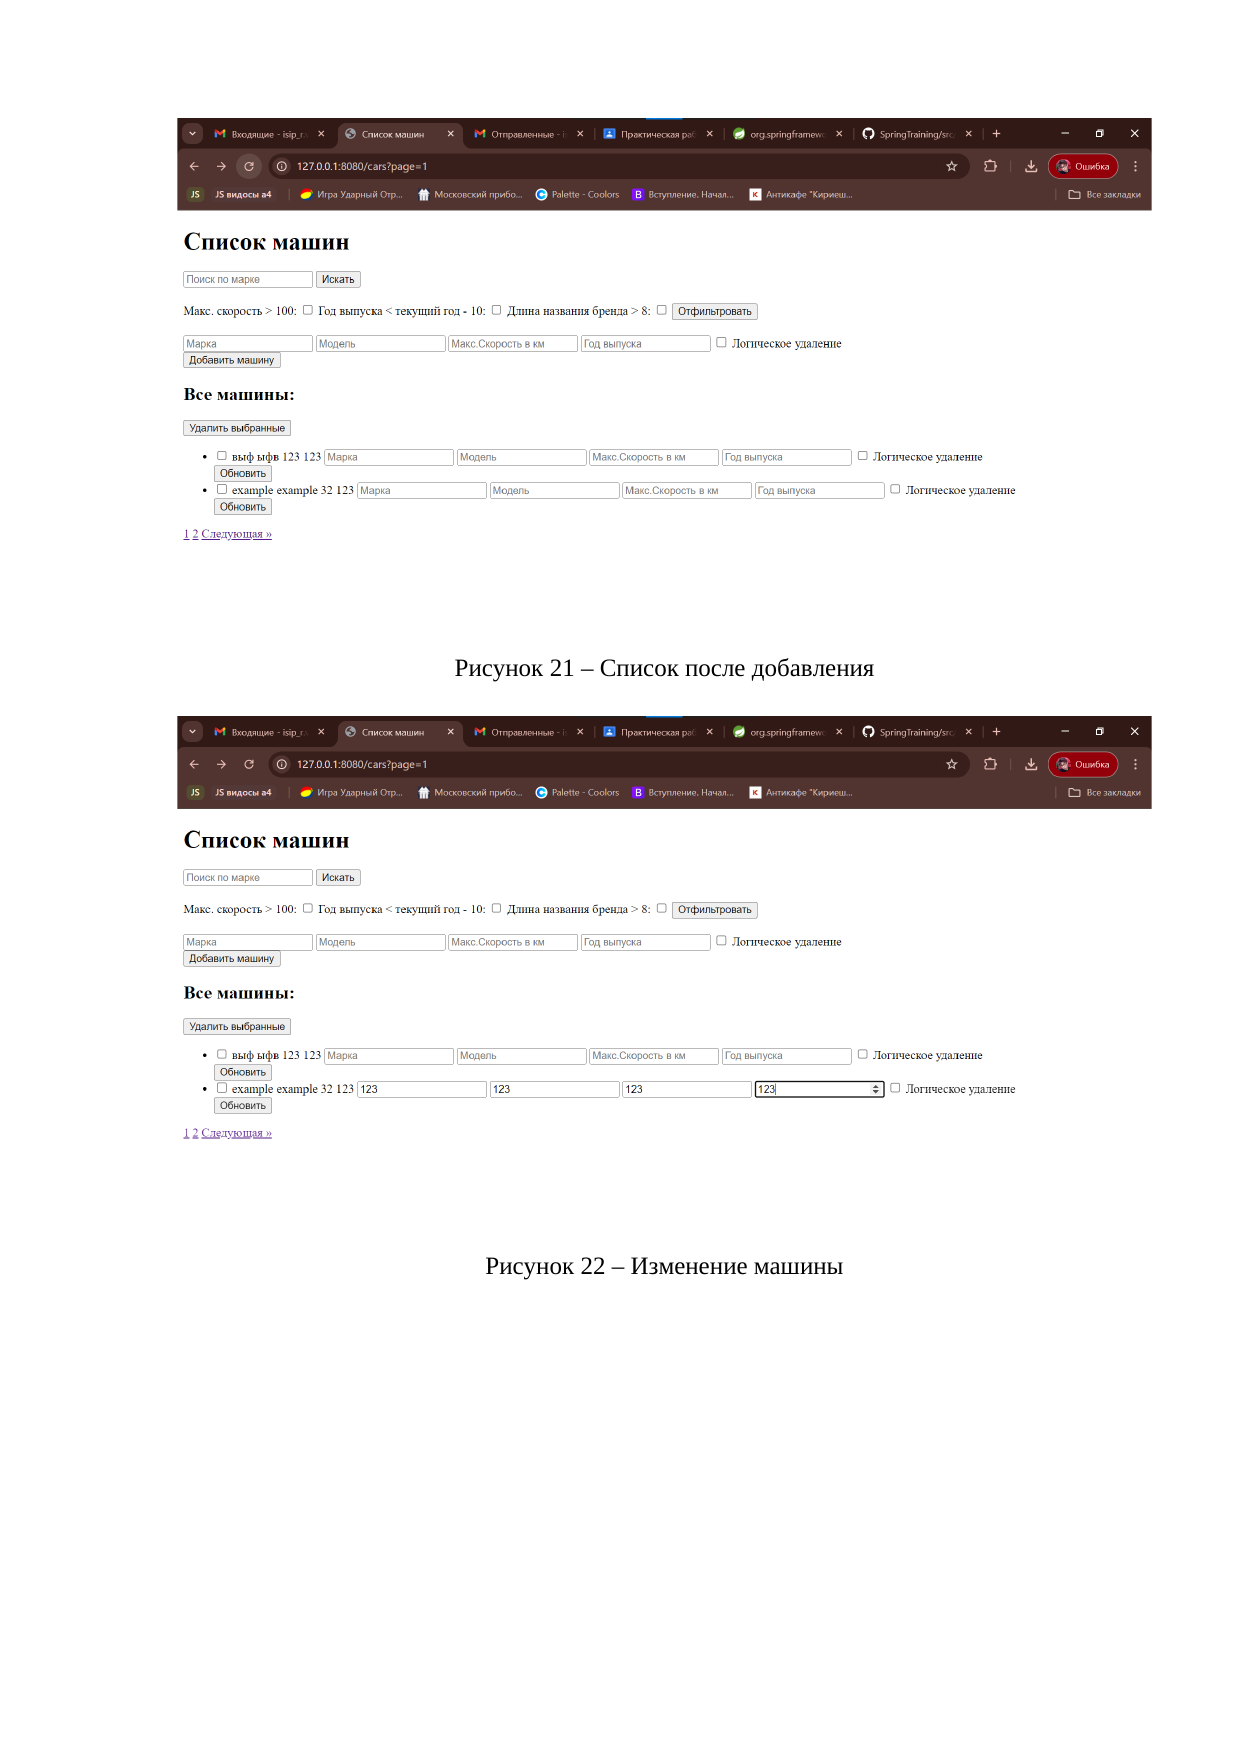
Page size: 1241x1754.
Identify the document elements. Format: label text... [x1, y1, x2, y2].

text Рисунок 21 – Список после добавления [177, 653, 1152, 681]
picture [177, 118, 1152, 636]
text Рисунок 22 – Изменение машины [177, 1251, 1152, 1280]
picture [177, 716, 1152, 1235]
